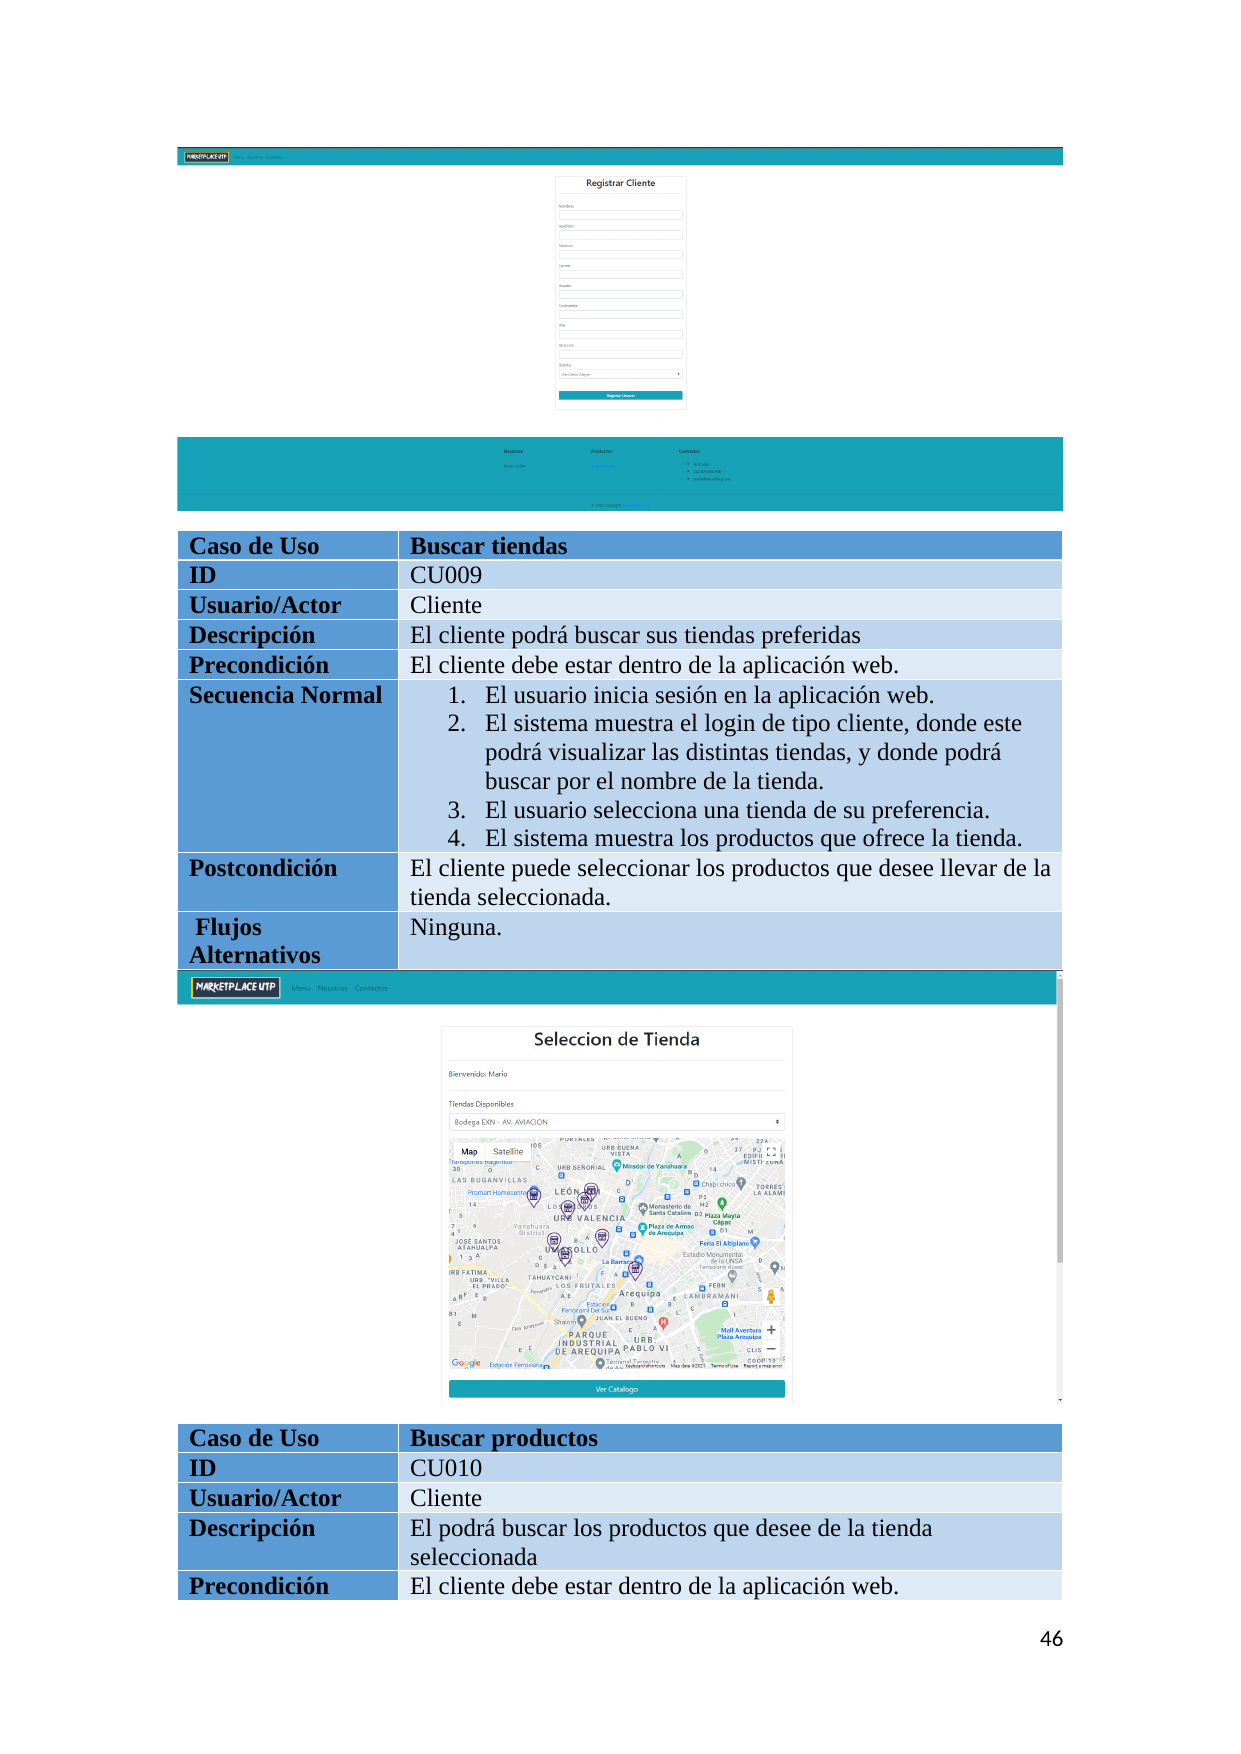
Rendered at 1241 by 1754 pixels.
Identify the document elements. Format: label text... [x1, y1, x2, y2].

table_header Buscar productos [399, 1424, 1062, 1452]
table_cell El usuario inicia sesión en la aplicación web. El sistema muestra el login de tipo cliente, donde este podrá visualizar las distintas tiendas, y donde podrá buscar por el nombre de la tienda. El usuario selecciona una tienda de su preferencia. El sistema muestra los productos que ofrece la tienda. [399, 680, 1062, 852]
table_header Caso de Uso [178, 1424, 398, 1452]
table_cell El podrá buscar los productos que desee de la tienda seleccionada [399, 1513, 1062, 1570]
table_cell CU009 [399, 561, 1062, 589]
picture [177, 970, 1063, 1404]
table_cell El cliente puede seleccionar los productos que desee llevar de la tienda seleccionada. [399, 853, 1062, 911]
picture [177, 147, 1063, 511]
table_cell Cliente [399, 590, 1062, 619]
table_cell ID [178, 561, 398, 589]
table_cell Ninguna. [399, 912, 1062, 969]
table_cell ID [178, 1453, 398, 1482]
table_cell Descripción [178, 620, 398, 649]
table_cell Usuario/Actor [178, 590, 398, 619]
table_cell Precondición [178, 650, 398, 679]
table_cell Postcondición [178, 853, 398, 911]
table_cell Descripción [178, 1513, 398, 1570]
table_cell Cliente [399, 1483, 1062, 1512]
table_cell El cliente debe estar dentro de la aplicación web. [399, 650, 1062, 679]
table_cell Usuario/Actor [178, 1483, 398, 1512]
table_header Caso de Uso [178, 531, 398, 559]
table_cell Flujos Alternativos [178, 912, 398, 969]
table_cell El cliente debe estar dentro de la aplicación web. [399, 1571, 1062, 1600]
table_header Buscar tiendas [399, 531, 1062, 559]
table_cell Secuencia Normal [178, 680, 398, 852]
table_cell El cliente podrá buscar sus tiendas preferidas [399, 620, 1062, 649]
table_cell CU010 [399, 1453, 1062, 1482]
table_cell Precondición [178, 1571, 398, 1600]
